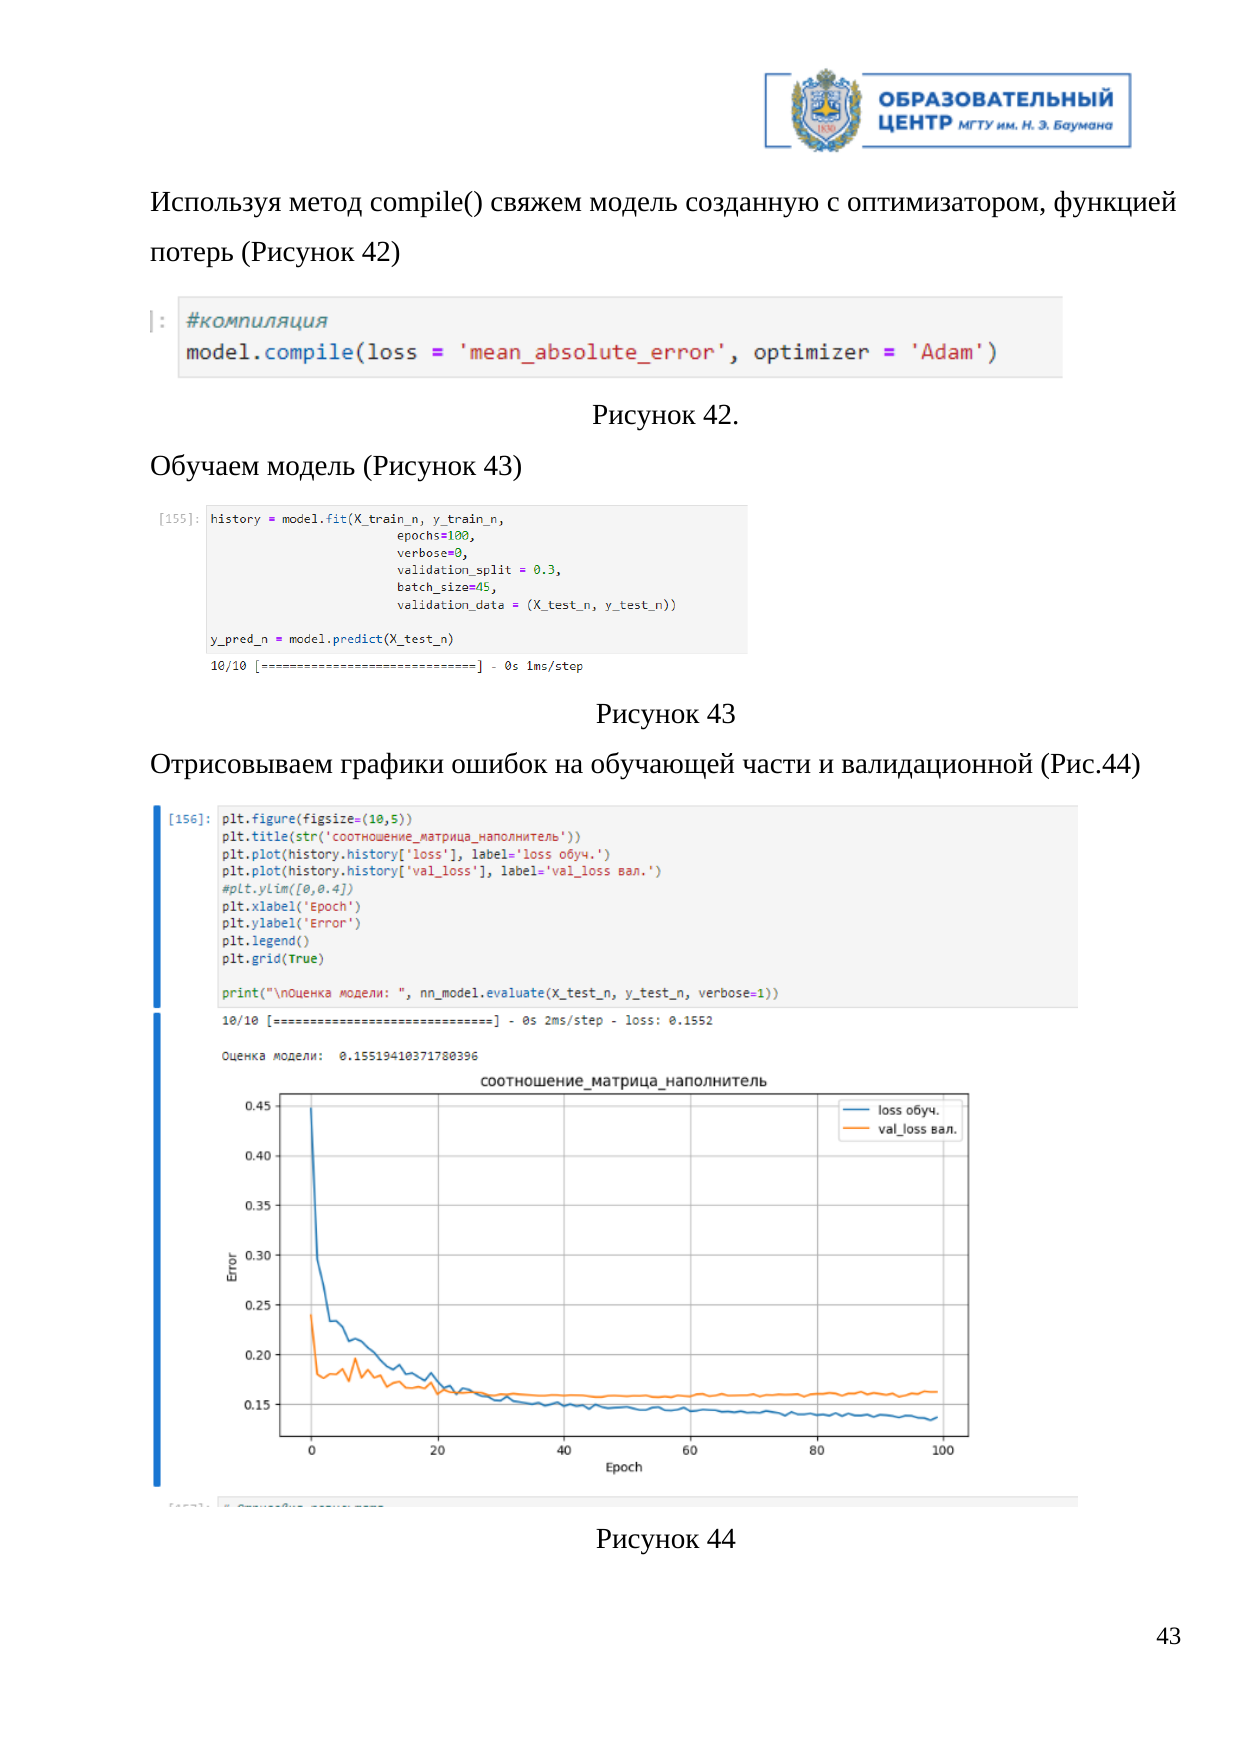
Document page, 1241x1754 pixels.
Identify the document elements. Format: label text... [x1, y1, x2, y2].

text Обучаем модель (Рисунок 43) [150, 448, 1181, 481]
text Отрисовываем графики ошибок на обучающей части и валидационной (Рис.44) [150, 746, 1181, 779]
picture [150, 498, 748, 682]
text Рисунок 42. [150, 397, 1181, 431]
picture [150, 796, 1078, 1507]
text Рисунок 44 [150, 1521, 1181, 1554]
text Рисунок 43 [150, 696, 1181, 729]
picture [734, 45, 1182, 168]
picture [150, 284, 1063, 383]
text Используя метод compile() свяжем модель созданную с оптимизатором, функцией потерь (Рисунок 42) [150, 150, 1181, 268]
